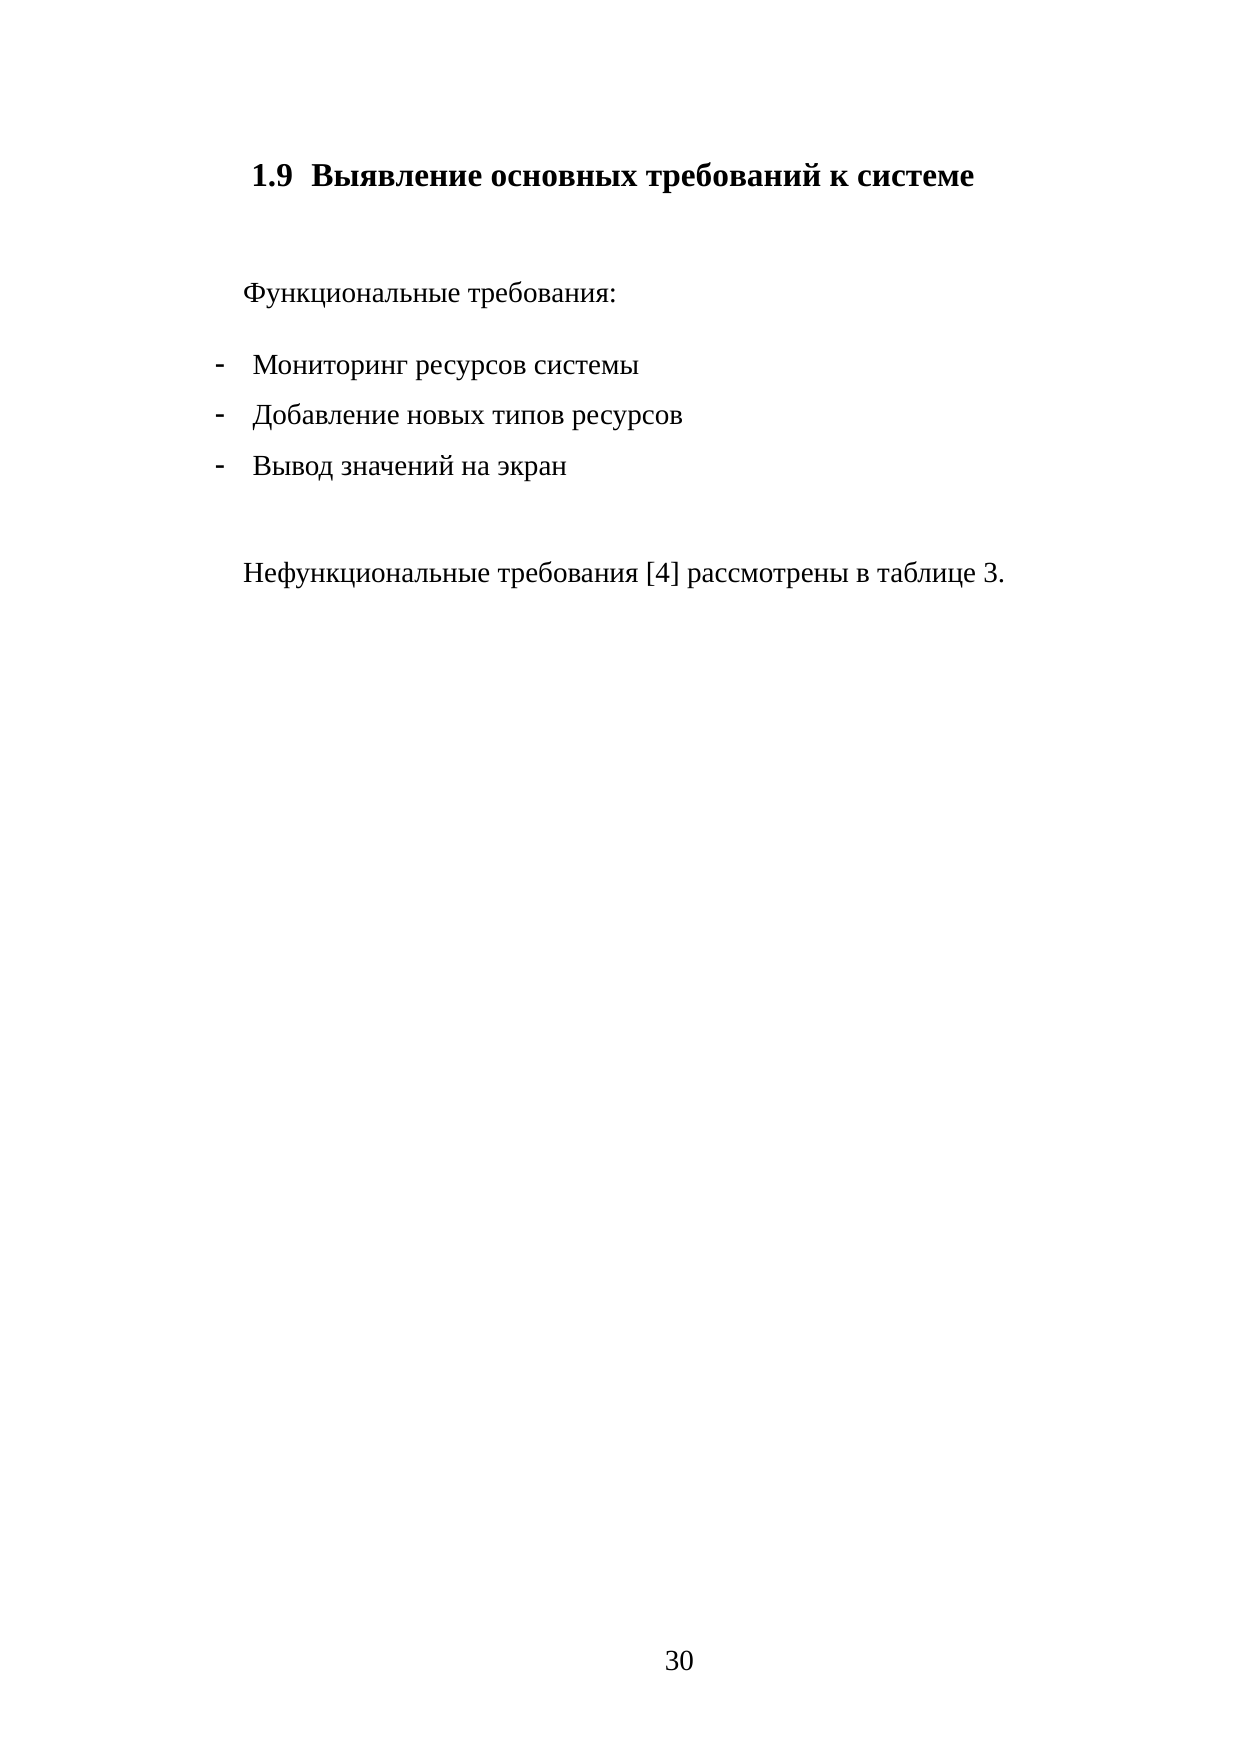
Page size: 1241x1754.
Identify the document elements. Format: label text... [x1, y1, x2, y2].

list Нефункциональные требования [4] рассмотрены в таблице 3. [177, 556, 1181, 589]
text Функциональные требования: [177, 276, 1181, 309]
subtitle Выявление основных требований к системе [251, 156, 1181, 194]
list Добавление новых типов ресурсов [215, 397, 1181, 431]
list Мониторинг ресурсов системы [215, 347, 1181, 380]
list Вывод значений на экран [215, 448, 1181, 481]
